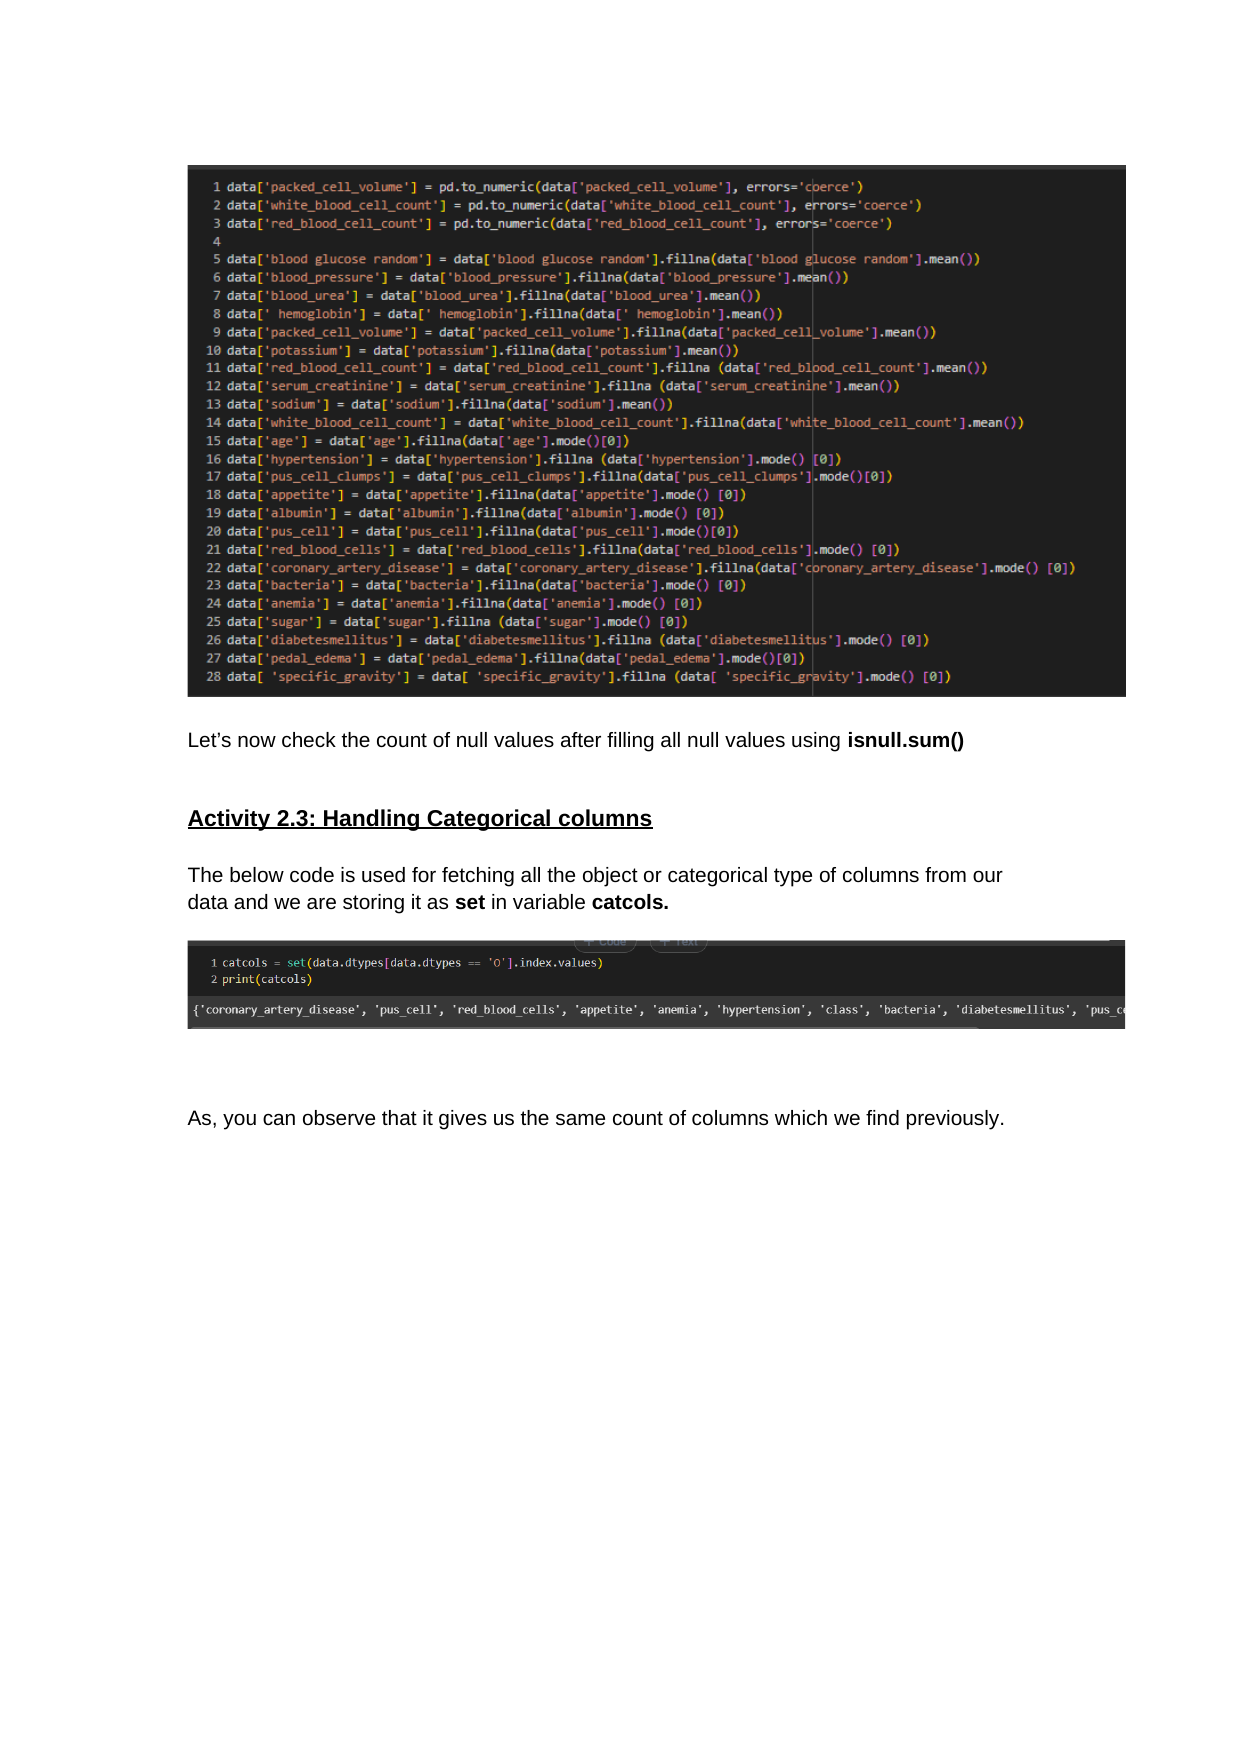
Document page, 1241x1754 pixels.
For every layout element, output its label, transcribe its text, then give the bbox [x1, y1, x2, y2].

text Let’s now check the count of null values after filling all null values using isnull.sum() [187, 728, 1128, 752]
picture [187, 165, 1126, 697]
text As, you can observe that it gives us the same count of columns which we find previously. [187, 1105, 1030, 1129]
text The below code is used for fetching all the object or categorical type of columns from our data and we are storing it as set in variable catcols. [187, 863, 1030, 913]
text Activity 2.3: Handling Categorical columns [187, 804, 1128, 831]
picture [187, 940, 1125, 1029]
